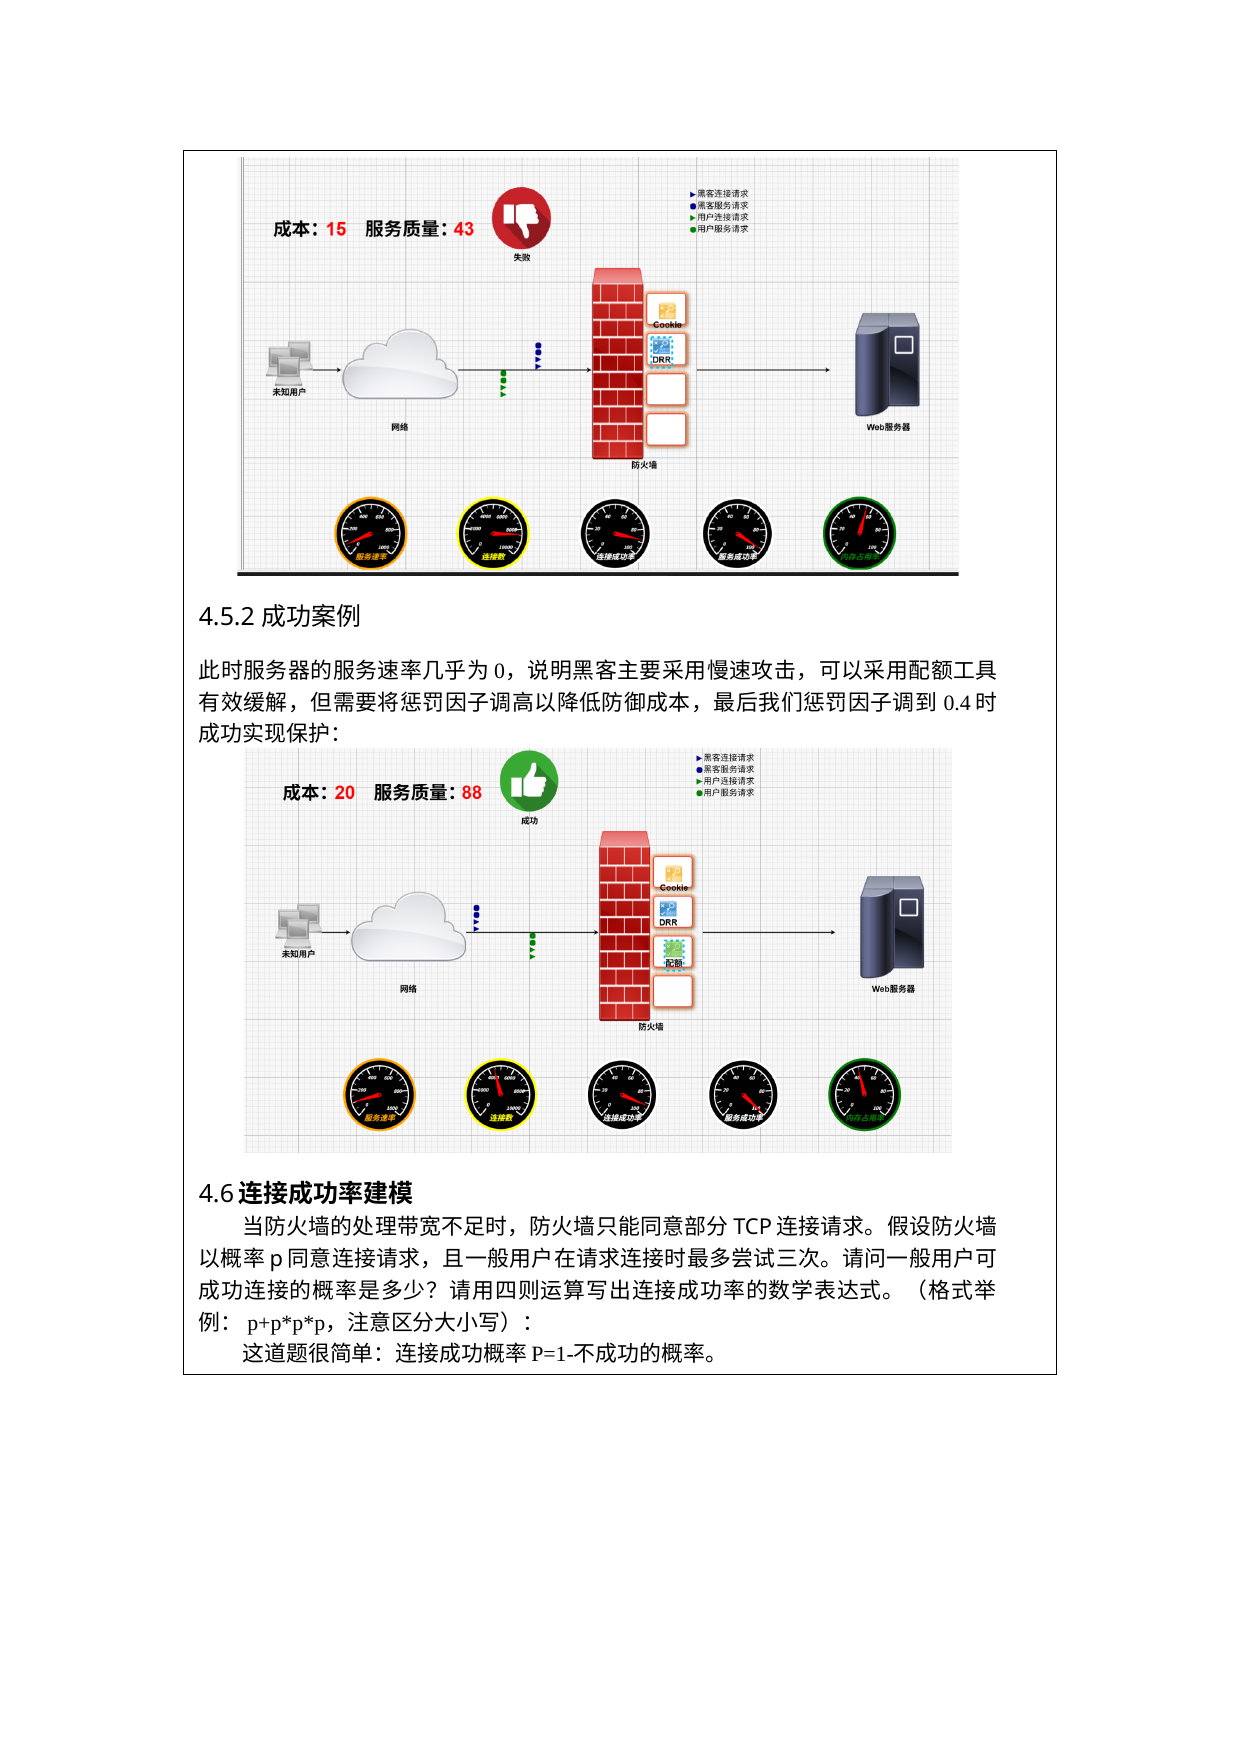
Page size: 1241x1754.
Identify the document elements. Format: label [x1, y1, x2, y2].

picture [244, 748, 952, 1153]
table_cell [184, 151, 1056, 1374]
picture [237, 157, 959, 576]
